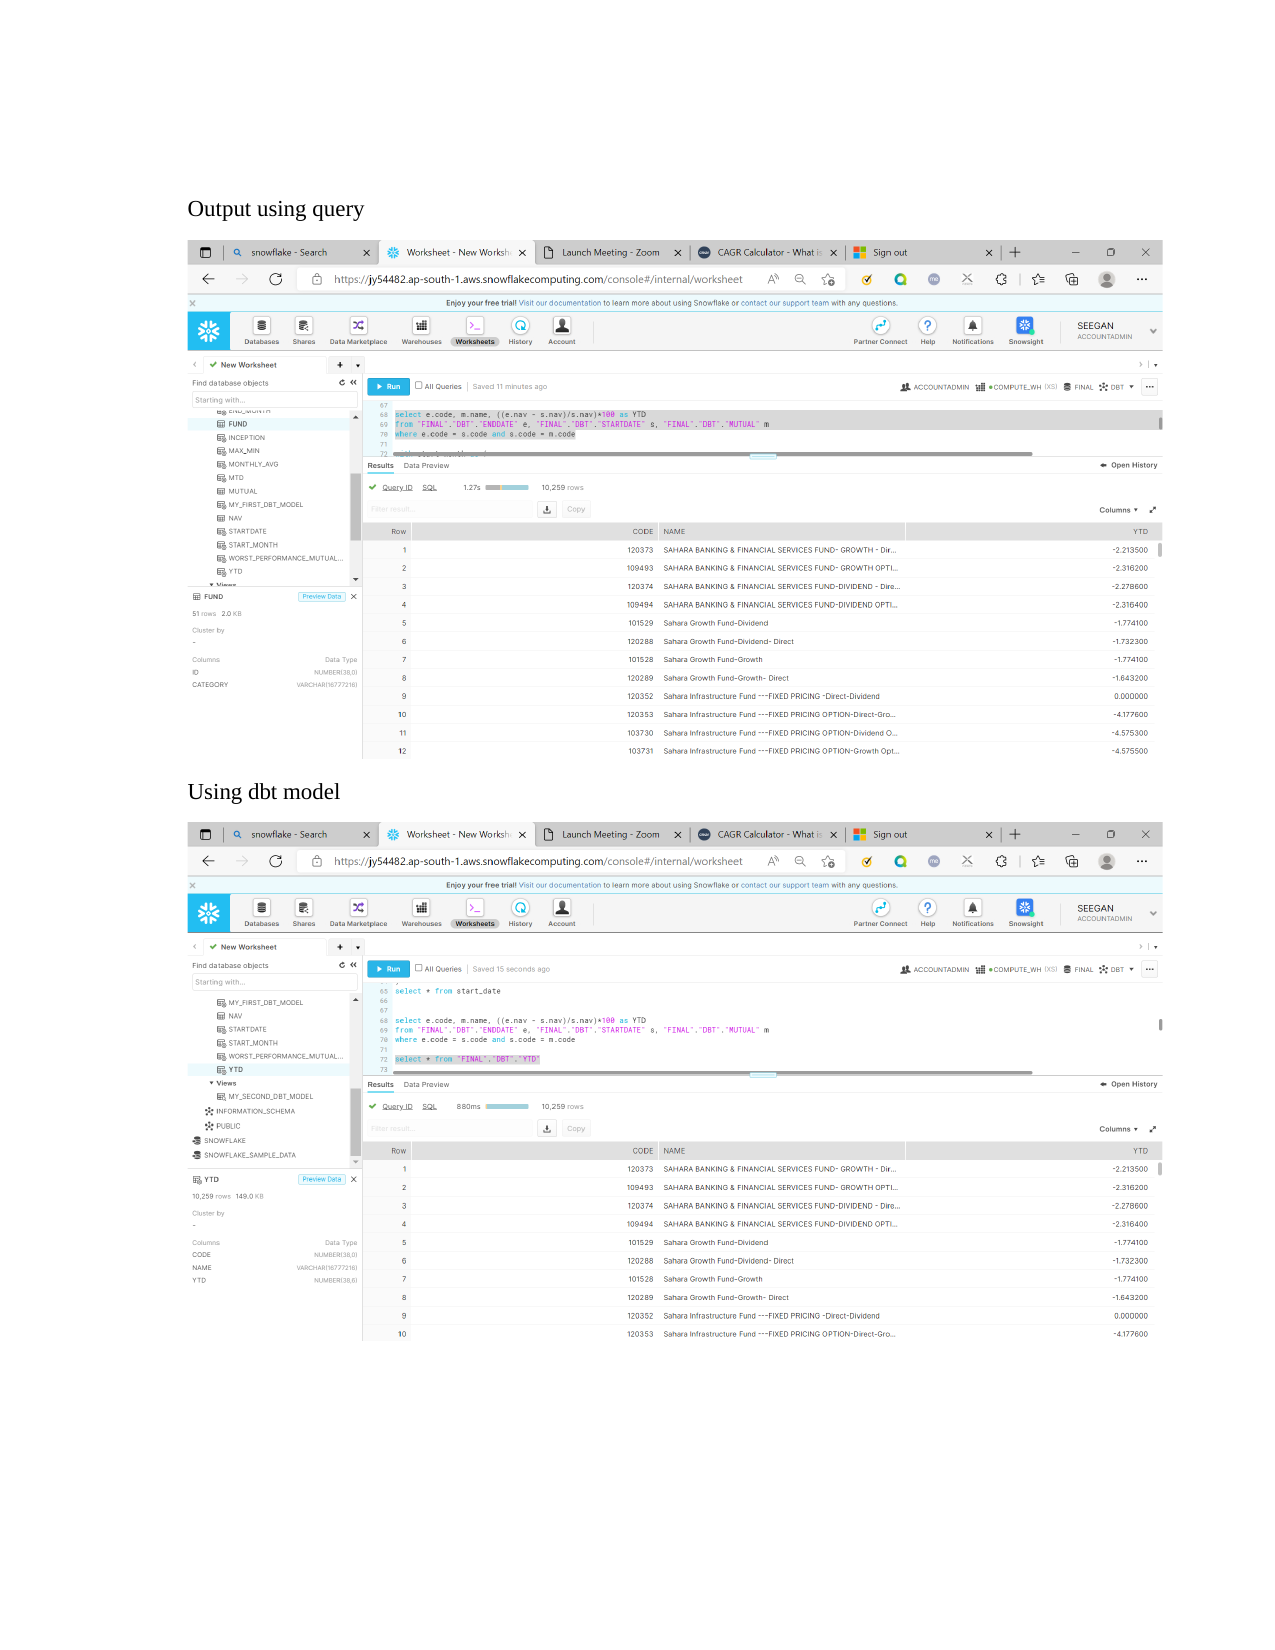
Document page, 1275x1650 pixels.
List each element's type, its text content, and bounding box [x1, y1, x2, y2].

picture [187, 240, 1163, 759]
text Output using query [156, 195, 1125, 221]
text Using dbt model [156, 778, 1125, 804]
picture [187, 822, 1163, 1341]
